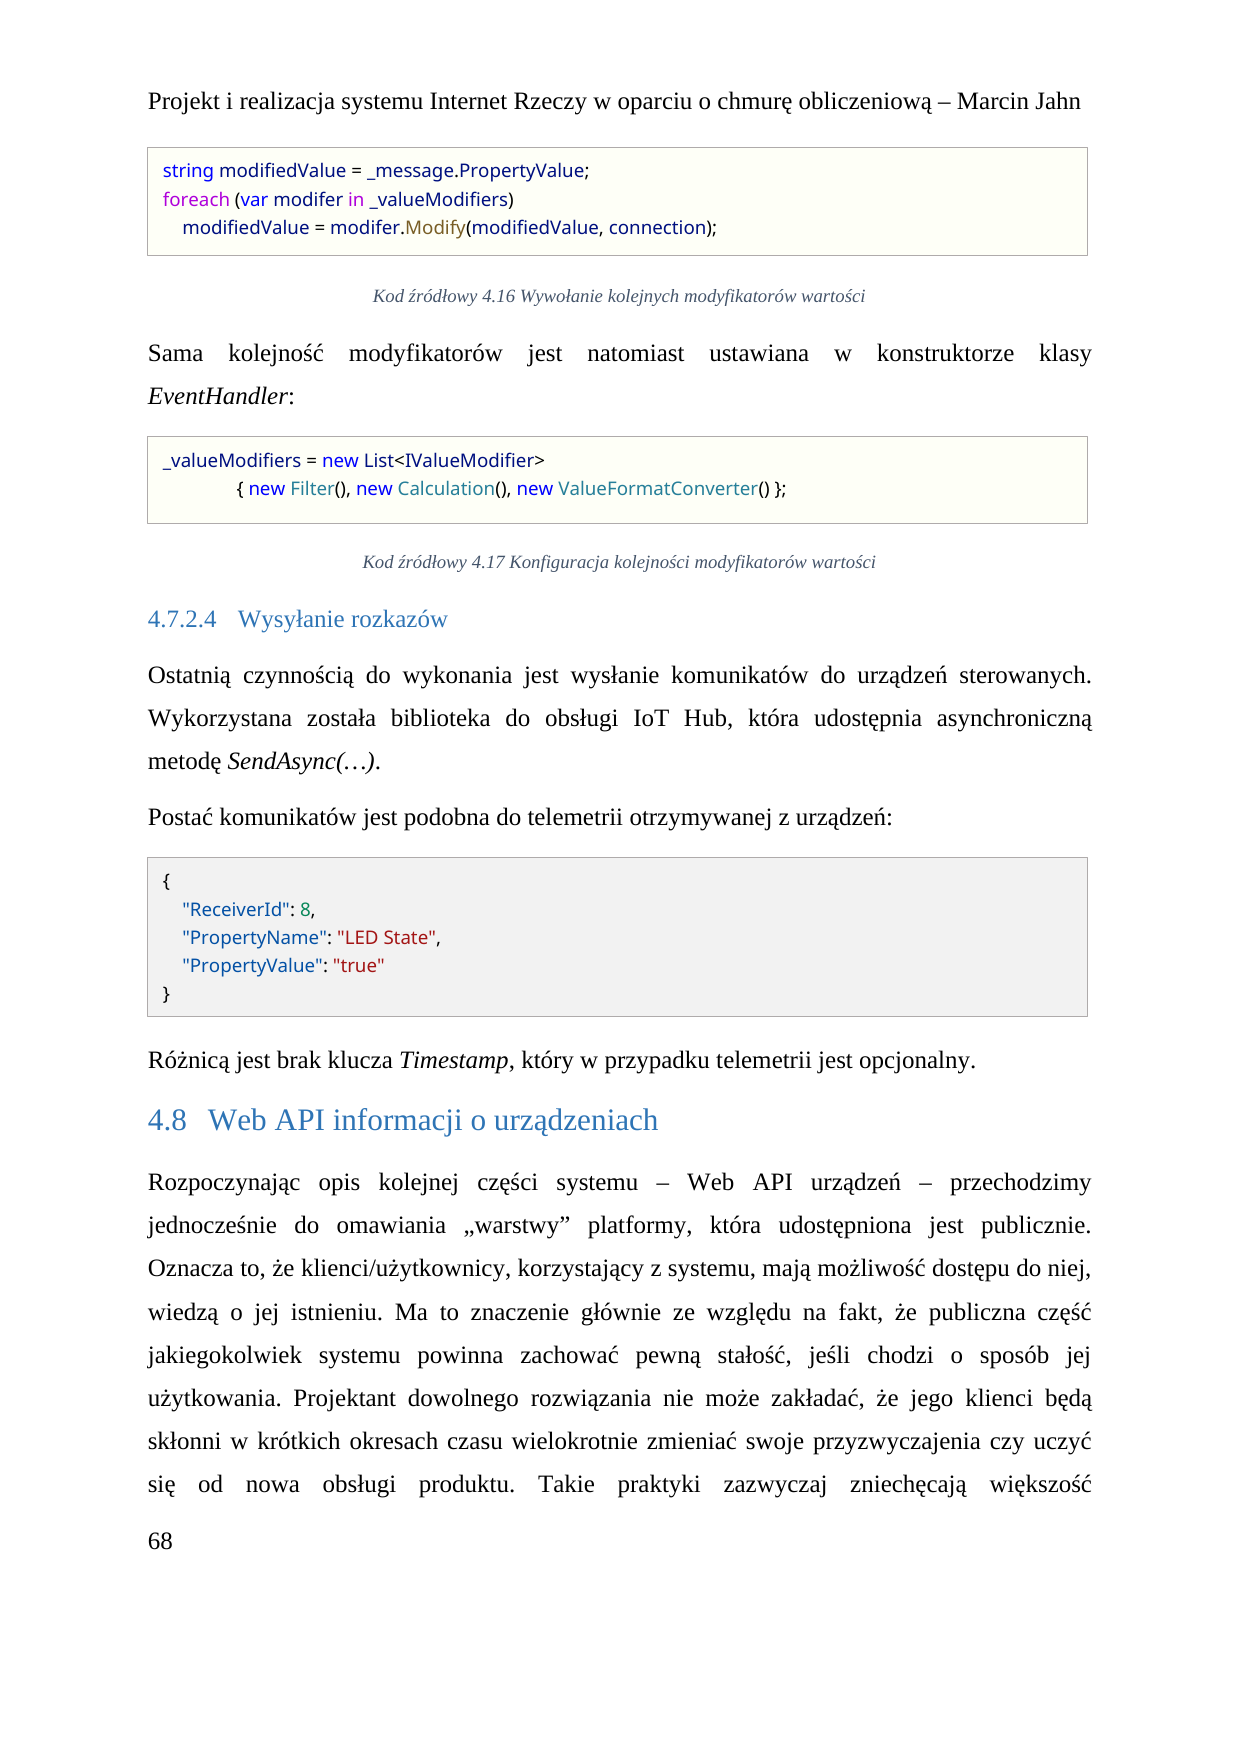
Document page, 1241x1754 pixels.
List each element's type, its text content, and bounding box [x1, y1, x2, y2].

subtitle Wysyłanie rozkazów [148, 604, 1093, 633]
text Postać komunikatów jest podobna do telemetrii otrzymywanej z urządzeń: [148, 802, 1093, 831]
subtitle Web API informacji o urządzeniach [148, 1101, 1093, 1137]
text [148, 1167, 1093, 1498]
text Sama kolejność modyfikatorów jest natomiast ustawiana w konstruktorze klasy EventHandler: [148, 338, 1093, 410]
text Ostatnią czynnością do wykonania jest wysłanie komunikatów do urządzeń sterowanych. Wykorzystana została biblioteka do obsługi IoT Hub, która udostępnia asynchroniczną metodę SendAsync(…). [148, 660, 1093, 775]
text Kod źródłowy . Konfiguracja kolejności modyfikatorów wartości [148, 551, 1093, 573]
text Różnicą jest brak klucza Timestamp, który w przypadku telemetrii jest opcjonalny. [148, 1045, 1093, 1074]
text Kod źródłowy . Wywołanie kolejnych modyfikatorów wartości [148, 285, 1093, 307]
